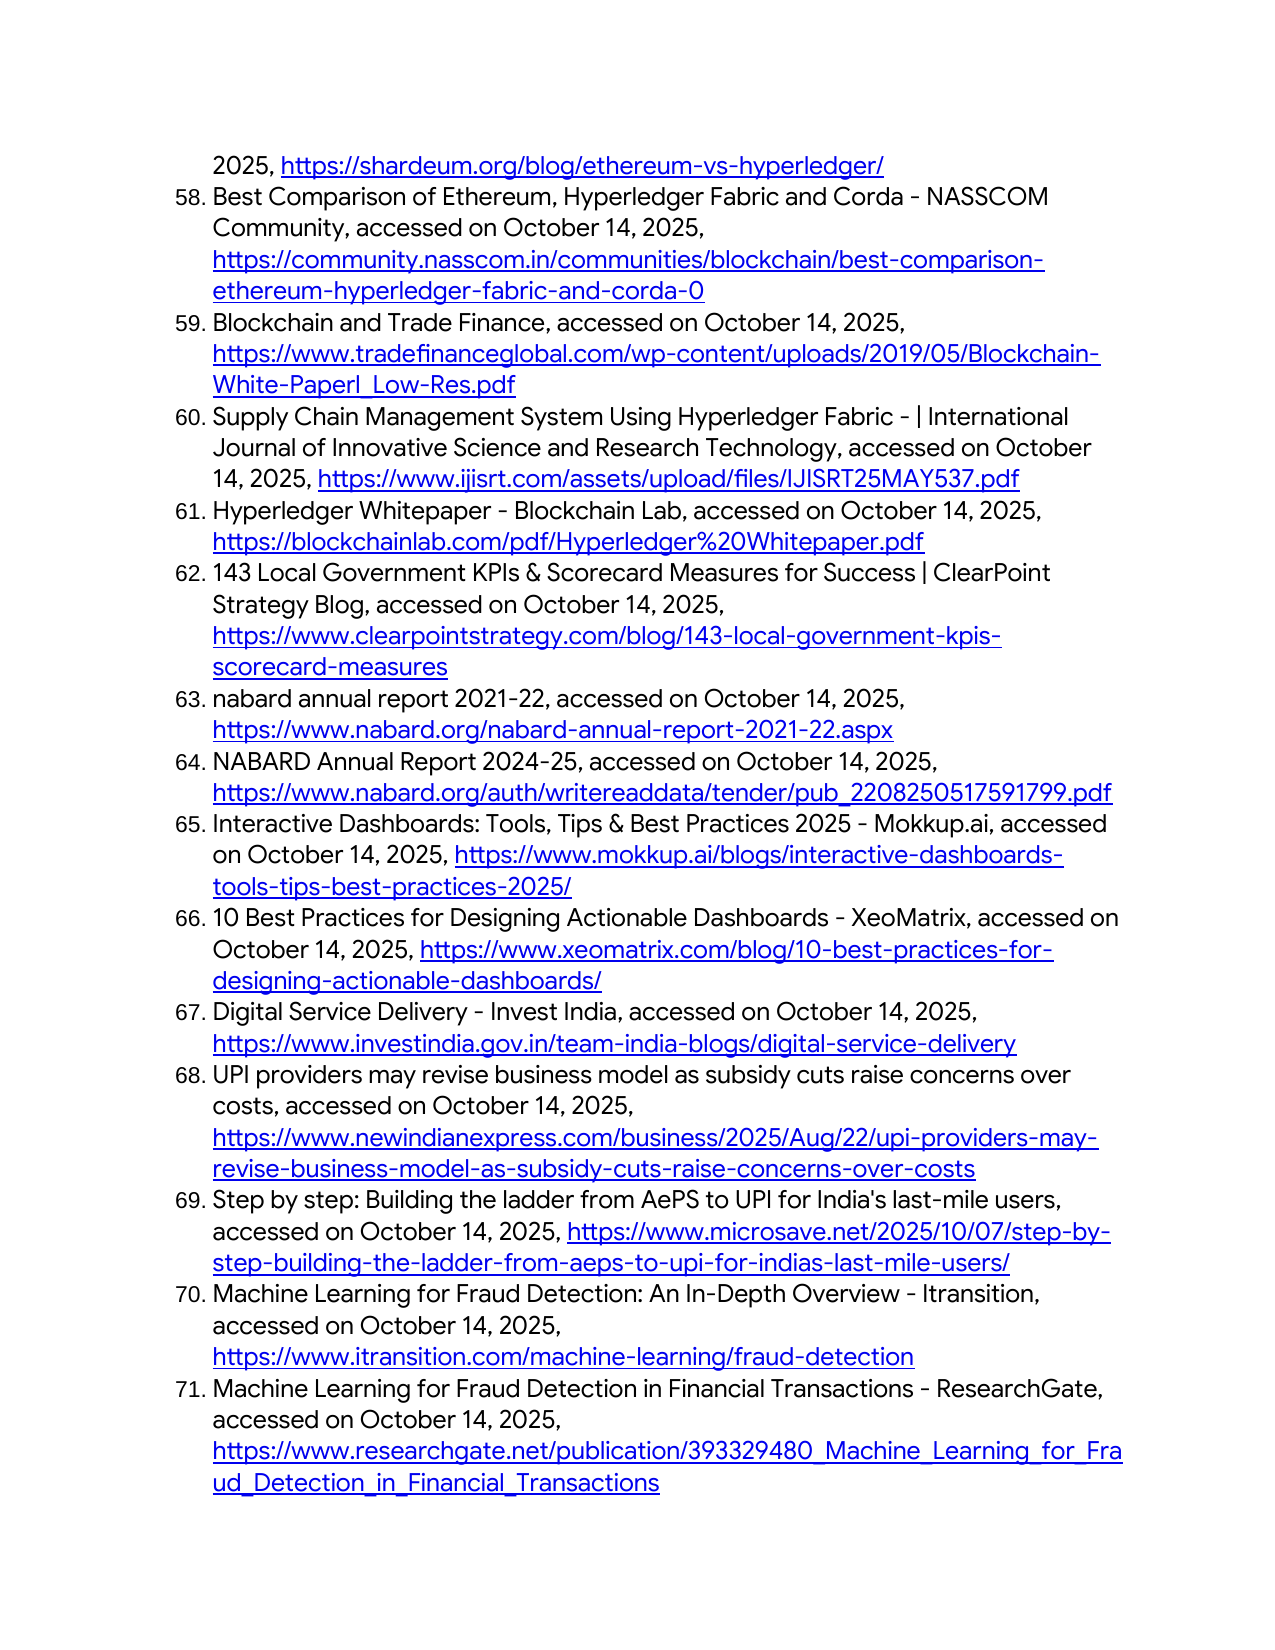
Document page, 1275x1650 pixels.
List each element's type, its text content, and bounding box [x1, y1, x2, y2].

list Machine Learning for Fraud Detection: An In-Depth Overview - Itransition, accessed on October 14, 2025, https://www.itransition.com/machine-learning/fraud-detection [175, 1279, 1125, 1373]
list Blockchain and Trade Finance, accessed on October 14, 2025, https://www.tradefinanceglobal.com/wp-content/uploads/2019/05/Blockchain-White-Paperl_Low-Res.pdf [175, 307, 1125, 401]
list Supply Chain Management System Using Hyperledger Fabric - | International Journal of Innovative Science and Research Technology, accessed on October 14, 2025, https://www.ijisrt.com/assets/upload/files/IJISRT25MAY537.pdf [175, 401, 1125, 495]
list Best Comparison of Ethereum, Hyperledger Fabric and Corda - NASSCOM Community, accessed on October 14, 2025, https://community.nasscom.in/communities/blockchain/best-comparison-ethereum-hyperledger-fabric-and-corda-0 [175, 181, 1125, 307]
list NABARD Annual Report 2024-25, accessed on October 14, 2025, https://www.nabard.org/auth/writereaddata/tender/pub_2208250517591799.pdf [175, 746, 1125, 808]
list UPI providers may revise business model as subsidy cuts raise concerns over costs, accessed on October 14, 2025, https://www.newindianexpress.com/business/2025/Aug/22/upi-providers-may-revise-business-model-as-subsidy-cuts-raise-concerns-over-costs [175, 1059, 1125, 1185]
list Digital Service Delivery - Invest India, accessed on October 14, 2025, https://www.investindia.gov.in/team-india-blogs/digital-service-delivery [175, 997, 1125, 1059]
list 143 Local Government KPIs & Scorecard Measures for Success | ClearPoint Strategy Blog, accessed on October 14, 2025, https://www.clearpointstrategy.com/blog/143-local-government-kpis-scorecard-measures [175, 558, 1125, 683]
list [175, 150, 1125, 181]
list Machine Learning for Fraud Detection in Financial Transactions - ResearchGate, accessed on October 14, 2025, https://www.researchgate.net/publication/393329480_Machine_Learning_for_Fraud_Detection_in_Financial_Transactions [175, 1373, 1125, 1498]
list 10 Best Practices for Designing Actionable Dashboards - XeoMatrix, accessed on October 14, 2025, https://www.xeomatrix.com/blog/10-best-practices-for-designing-actionable-dashboards/ [175, 902, 1125, 997]
list nabard annual report 2021-22, accessed on October 14, 2025, https://www.nabard.org/nabard-annual-report-2021-22.aspx [175, 683, 1125, 746]
list Interactive Dashboards: Tools, Tips & Best Practices 2025 - Mokkup.ai, accessed on October 14, 2025, https://www.mokkup.ai/blogs/interactive-dashboards-tools-tips-best-practices-2025/ [175, 808, 1125, 902]
list Step by step: Building the ladder from AePS to UPI for India's last-mile users, accessed on October 14, 2025, https://www.microsave.net/2025/10/07/step-by-step-building-the-ladder-from-aeps-to-upi-for-indias-last-mile-users/ [175, 1185, 1125, 1279]
list Hyperledger Whitepaper - Blockchain Lab, accessed on October 14, 2025, https://blockchainlab.com/pdf/Hyperledger%20Whitepaper.pdf [175, 495, 1125, 558]
